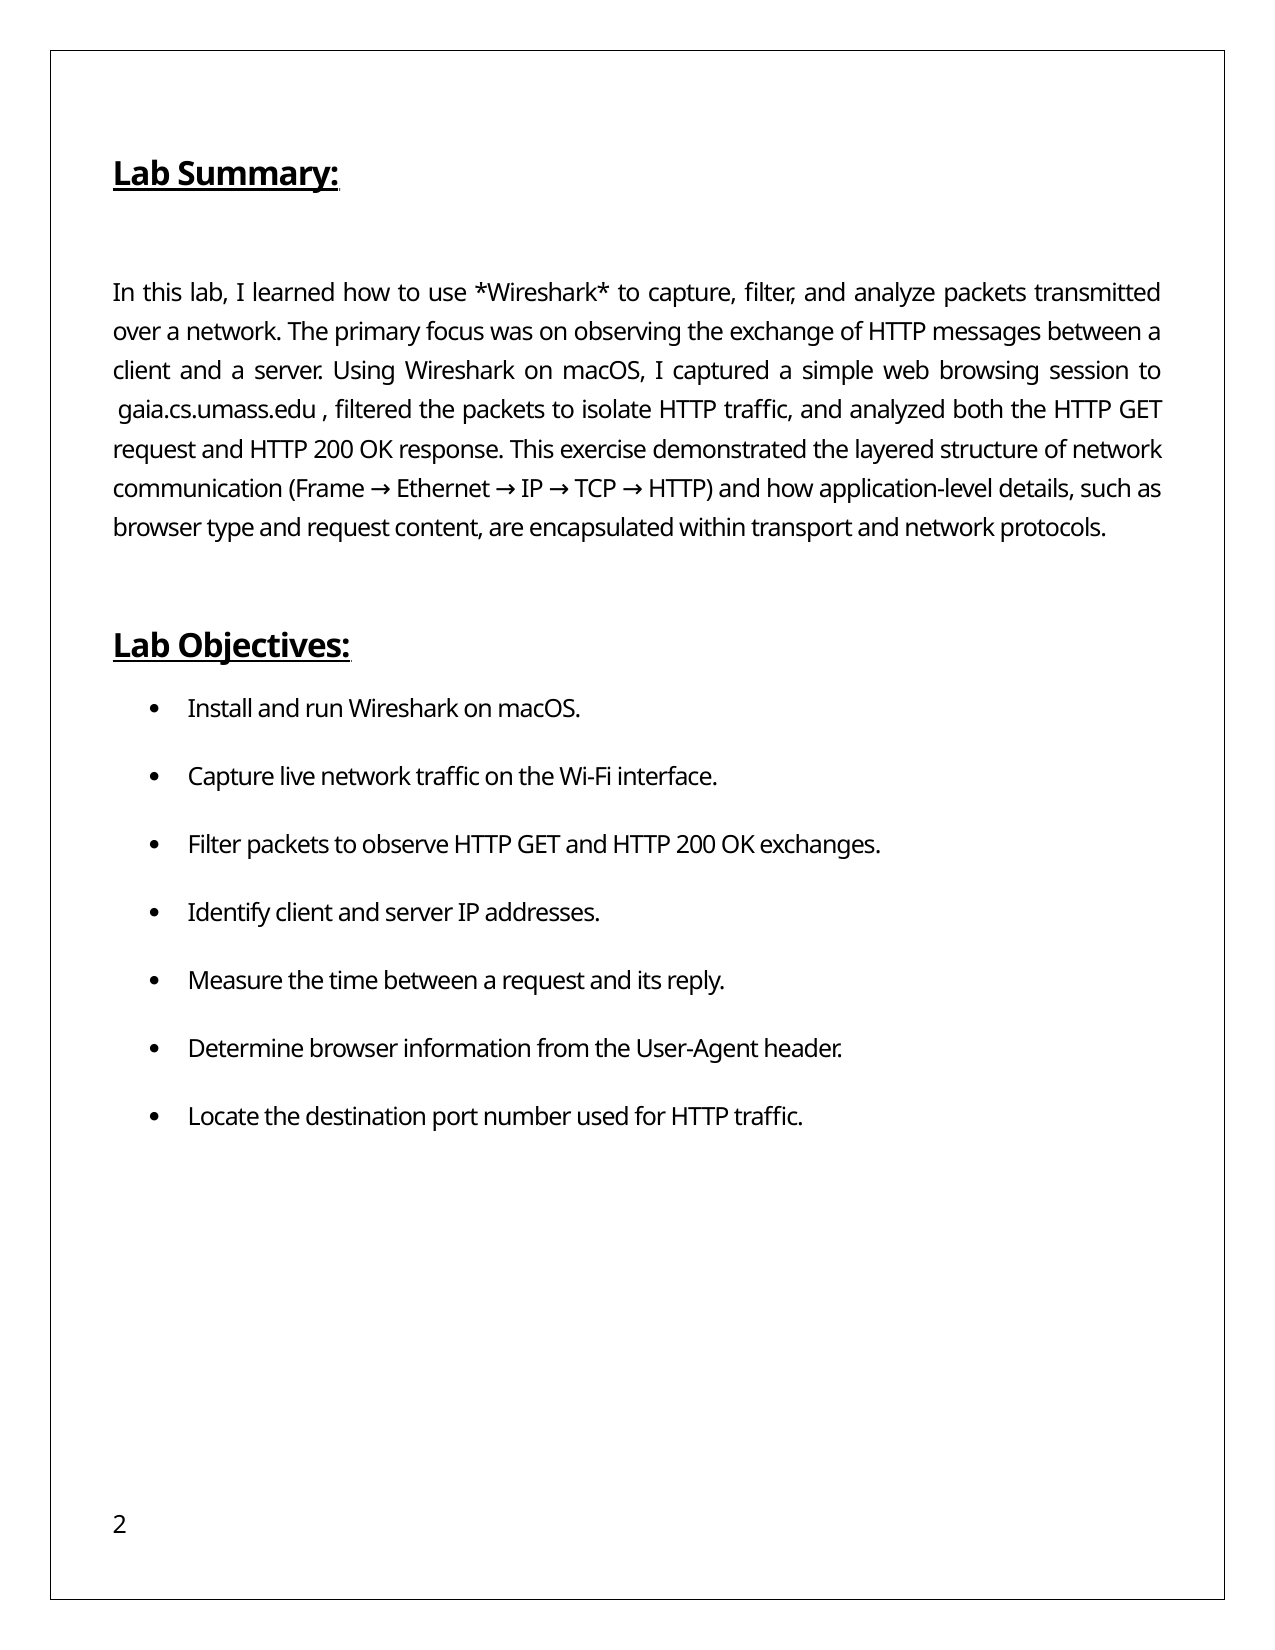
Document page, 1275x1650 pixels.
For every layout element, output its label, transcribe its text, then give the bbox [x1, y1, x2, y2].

text Lab Objectives: [112, 621, 1162, 667]
text Lab Summary: [112, 150, 1162, 195]
list Capture live network traffic on the Wi-Fi interface. [150, 758, 1162, 792]
list Install and run Wireshark on macOS. [150, 690, 1162, 724]
list Identify client and server IP addresses. [150, 894, 1162, 929]
list Locate the destination port number used for HTTP traffic. [150, 1099, 1162, 1133]
list Measure the time between a request and its reply. [150, 963, 1162, 997]
list Filter packets to observe HTTP GET and HTTP 200 OK exchanges. [150, 826, 1162, 861]
text In this lab, I learned how to use *Wireshark* to capture, filter, and analyze packets transmitted over a network. The primary focus was on observing the exchange of HTTP messages between a client and a server. Using Wireshark on macOS, I captured a simple web browsing session to ⁠ gaia.cs.umass.edu ⁠, filtered the packets to isolate HTTP traffic, and analyzed both the HTTP GET request and HTTP 200 OK response. This exercise demonstrated the layered structure of network communication (Frame → Ethernet → IP → TCP → HTTP) and how application-level details, such as browser type and request content, are encapsulated within transport and network protocols. [112, 275, 1162, 544]
list Determine browser information from the User-Agent header. [150, 1031, 1162, 1065]
